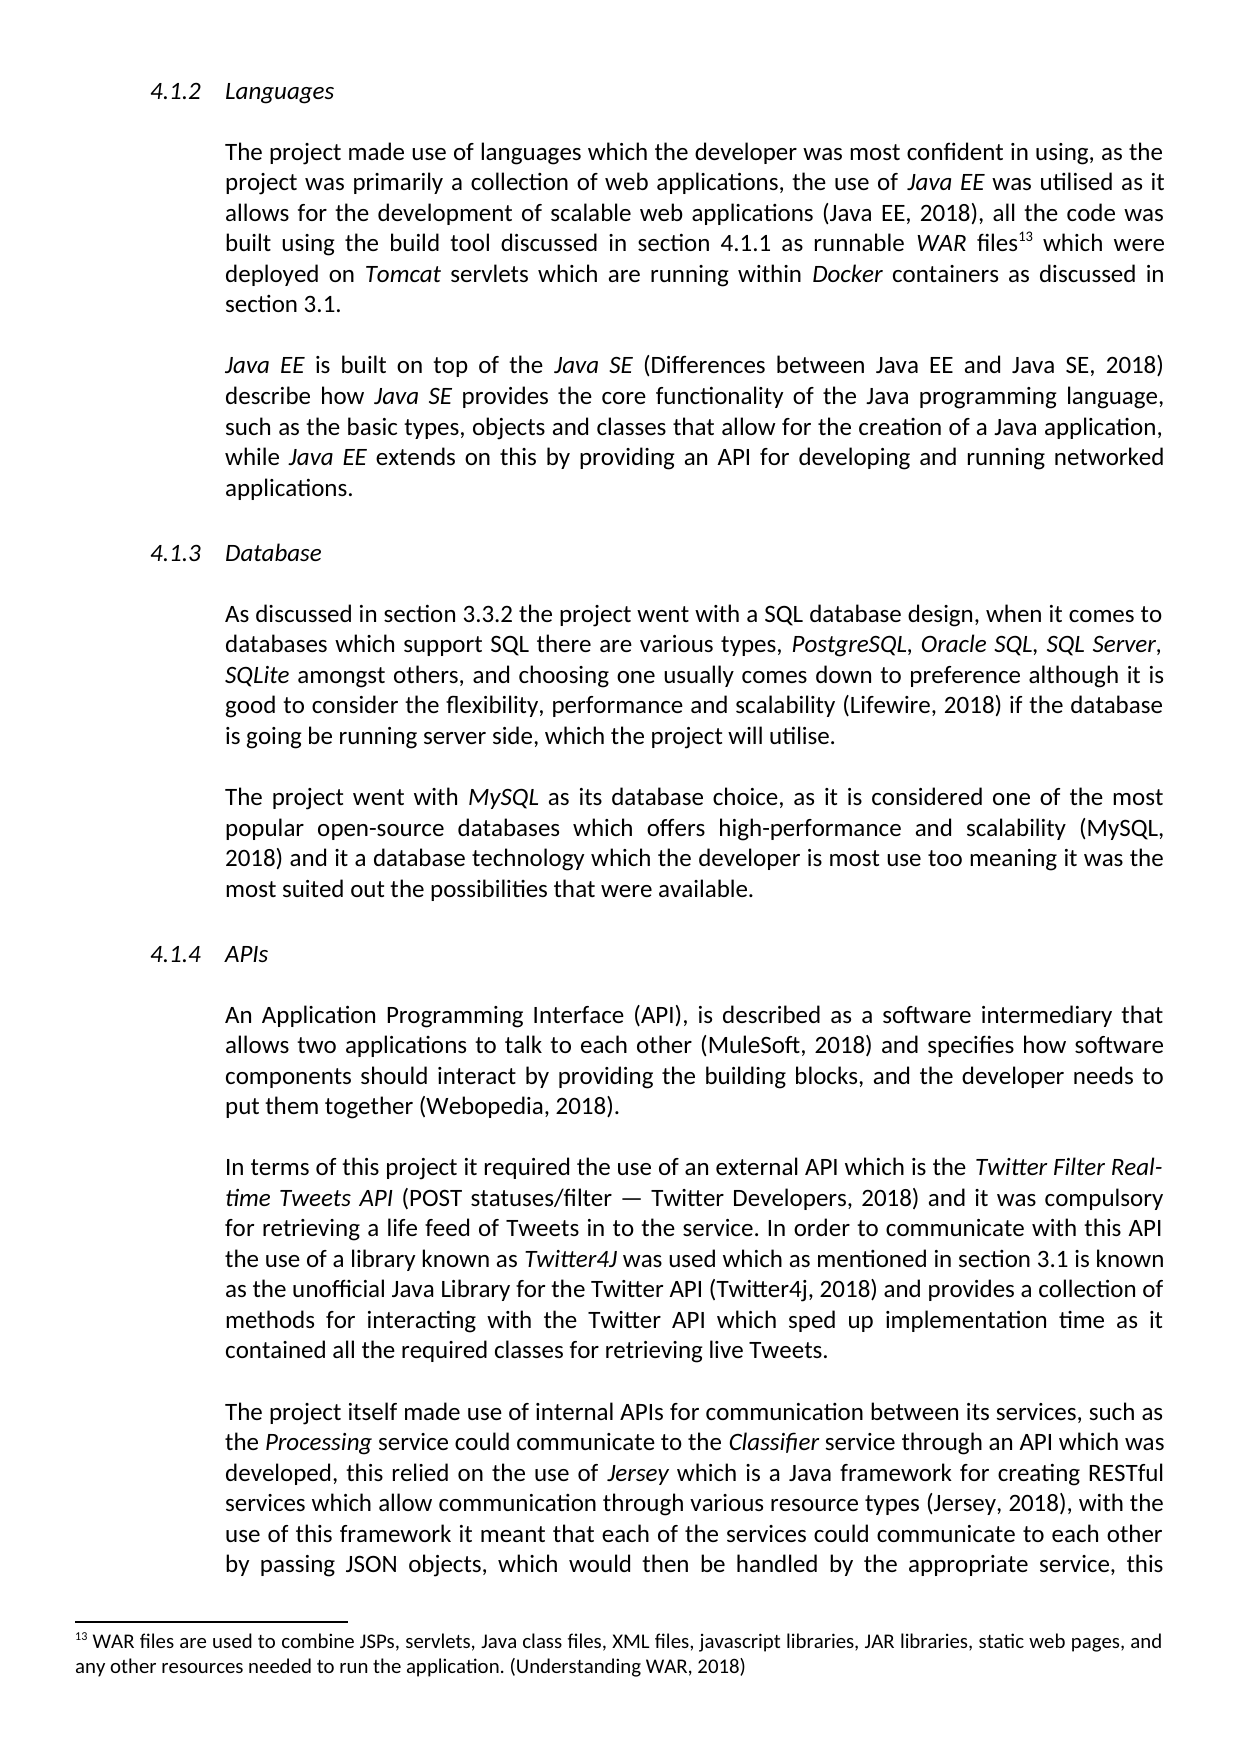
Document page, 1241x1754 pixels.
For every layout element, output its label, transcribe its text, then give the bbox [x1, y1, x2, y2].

text The project made use of languages which the developer was most confident in using, as the project was primarily a collection of web applications, the use of Java EE was utilised as it allows for the development of scalable web applications (Java EE, 2018), all the code was built using the build tool discussed in section 4.1.1 as runnable WAR files which were deployed on Tomcat servlets which are running within Docker containers as discussed in section 3.1. [225, 136, 1165, 319]
text Java EE is built on top of the Java SE (Differences between Java EE and Java SE, 2018) describe how Java SE provides the core functionality of the Java programming language, such as the basic types, objects and classes that allow for the creation of a Java application, while Java EE extends on this by providing an API for developing and running networked applications. [225, 350, 1165, 502]
text As discussed in section 3.3.2 the project went with a SQL database design, when it comes to databases which support SQL there are various types, PostgreSQL, Oracle SQL, SQL Server, SQLite amongst others, and choosing one usually comes down to preference although it is good to consider the flexibility, performance and scalability (Lifewire, 2018) if the database is going be running server side, which the project will utilise. [225, 598, 1165, 751]
text The project went with MySQL as its database choice, as it is considered one of the most popular open-source databases which offers high-performance and scalability (MySQL, 2018) and it a database technology which the developer is most use too meaning it was the most suited out the possibilities that were available. [225, 781, 1165, 903]
text In terms of this project it required the use of an external API which is the Twitter Filter Real-time Tweets API (POST statuses/filter — Twitter Developers, 2018) and it was compulsory for retrieving a life feed of Tweets in to the service. In order to communicate with this API the use of a library known as Twitter4J was used which as mentioned in section 3.1 is known as the unofficial Java Library for the Twitter API (Twitter4j, 2018) and provides a collection of methods for interacting with the Twitter API which sped up implementation time as it contained all the required classes for retrieving live Tweets. [225, 1152, 1165, 1365]
text An Application Programming Interface (API), is described as a software intermediary that allows two applications to talk to each other (MuleSoft, 2018) and specifies how software components should interact by providing the building blocks, and the developer needs to put them together (Webopedia, 2018). [225, 999, 1165, 1121]
subtitle Database [150, 537, 1165, 567]
subtitle APIs [150, 938, 1165, 968]
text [225, 1396, 1165, 1579]
subtitle Languages [150, 75, 1165, 106]
